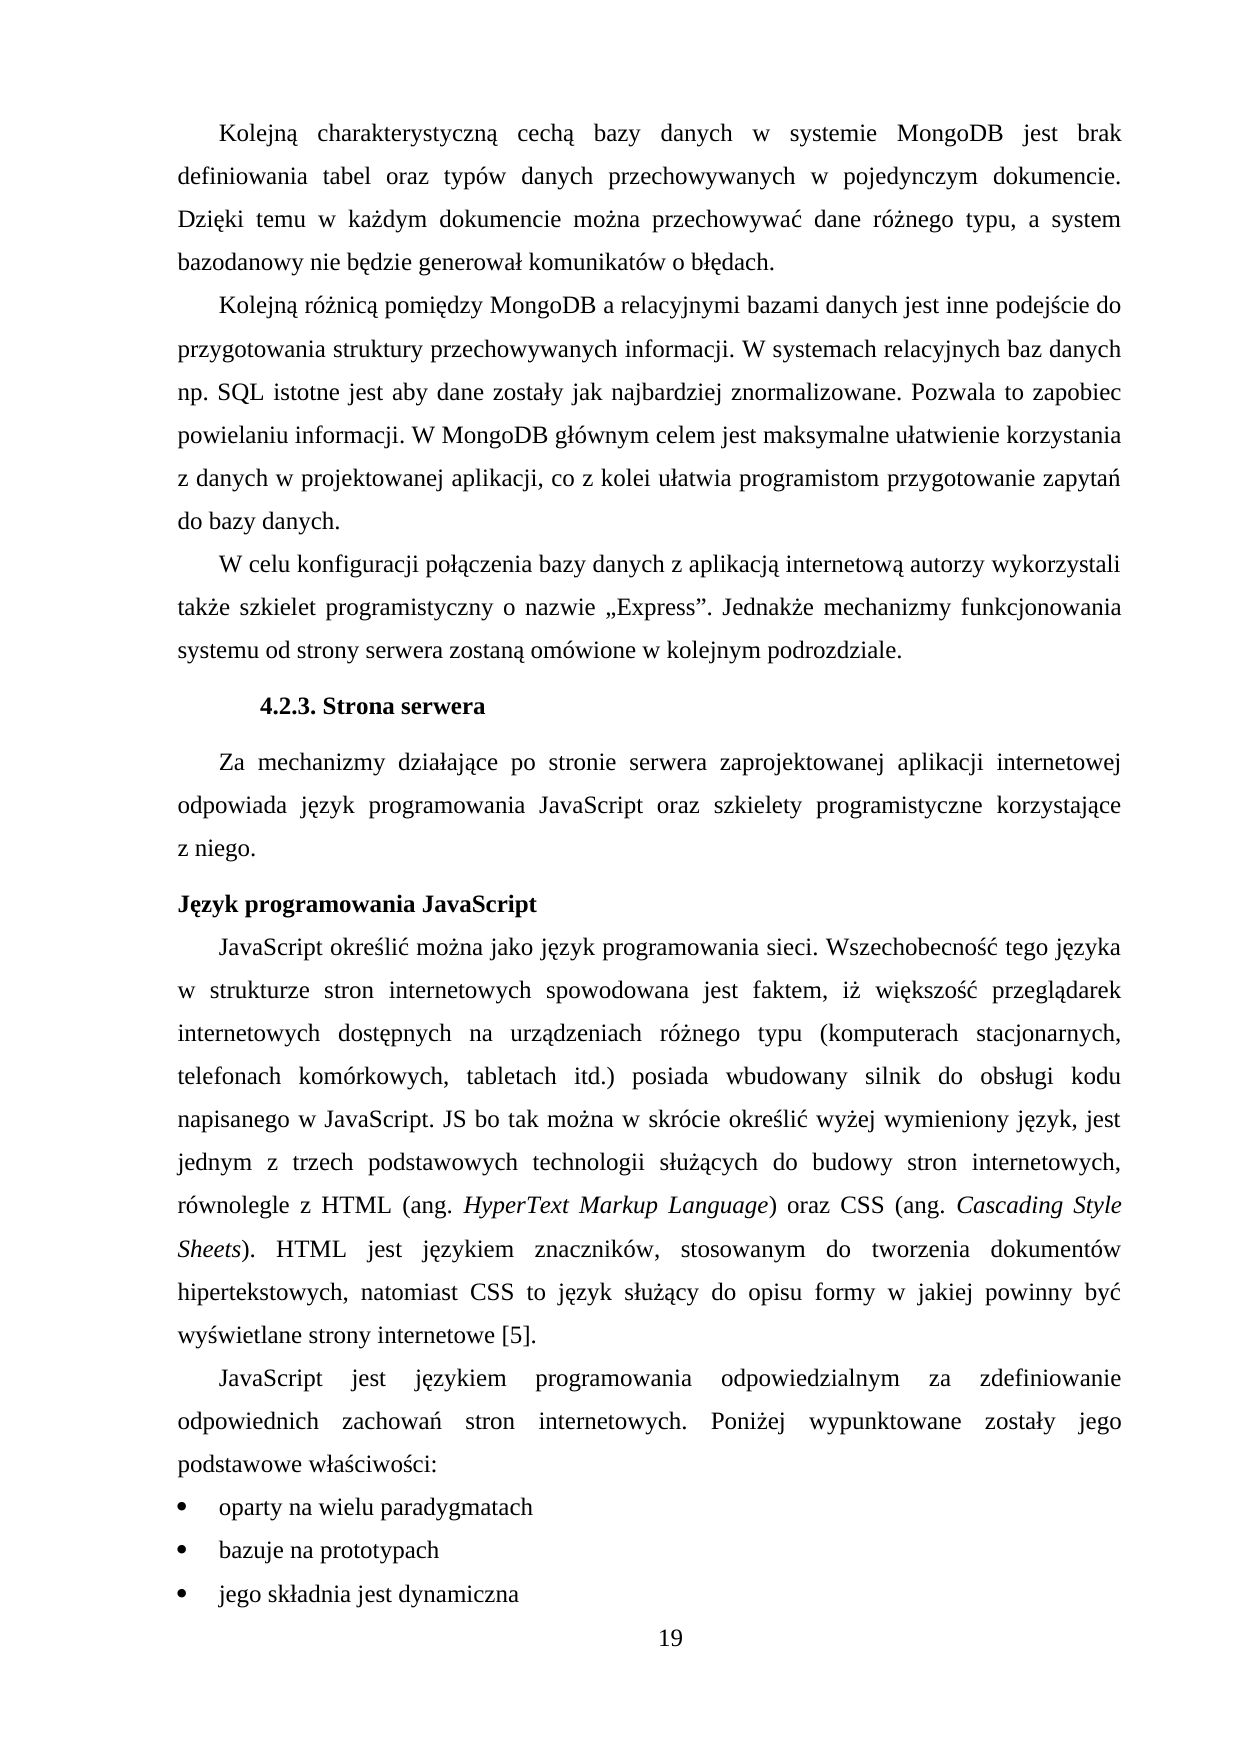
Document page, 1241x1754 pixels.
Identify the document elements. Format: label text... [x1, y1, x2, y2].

list oparty na wielu paradygmatach [177, 1492, 1122, 1521]
subtitle Strona serwera [260, 691, 1122, 720]
text Za mechanizmy działające po stronie serwera zaprojektowanej aplikacji internetowej odpowiada język programowania JavaScript oraz szkielety programistyczne korzystające z niego. [177, 747, 1122, 862]
text W celu konfiguracji połączenia bazy danych z aplikacją internetową autorzy wykorzystali także szkielet programistyczny o nazwie „Express”. Jednakże mechanizmy funkcjonowania systemu od strony serwera zostaną omówione w kolejnym podrozdziale. [177, 549, 1122, 664]
text JavaScript jest językiem programowania odpowiedzialnym za zdefiniowanie odpowiednich zachowań stron internetowych. Poniżej wypunktowane zostały jego podstawowe właściwości: [177, 1363, 1122, 1478]
text Kolejną różnicą pomiędzy MongoDB a relacyjnymi bazami danych jest inne podejście do przygotowania struktury przechowywanych informacji. W systemach relacyjnych baz danych np. SQL istotne jest aby dane zostały jak najbardziej znormalizowane. Pozwala to zapobiec powielaniu informacji. W MongoDB głównym celem jest maksymalne ułatwienie korzystania z danych w projektowanej aplikacji, co z kolei ułatwia programistom przygotowanie zapytań do bazy danych. [177, 291, 1122, 535]
text Kolejną charakterystyczną cechą bazy danych w systemie MongoDB jest brak definiowania tabel oraz typów danych przechowywanych w pojedynczym dokumencie. Dzięki temu w każdym dokumencie można przechowywać dane różnego typu, a system bazodanowy nie będzie generował komunikatów o błędach. [177, 118, 1122, 276]
text JavaScript określić można jako język programowania sieci. Wszechobecność tego języka w strukturze stron internetowych spowodowana jest faktem, iż większość przeglądarek internetowych dostępnych na urządzeniach różnego typu (komputerach stacjonarnych, telefonach komórkowych, tabletach itd.) posiada wbudowany silnik do obsługi kodu napisanego w JavaScript. JS bo tak można w skrócie określić wyżej wymieniony język, jest jednym z trzech podstawowych technologii służących do budowy stron internetowych, równolegle z HTML (ang. HyperText Markup Language) oraz CSS (ang. Cascading Style Sheets). HTML jest językiem znaczników, stosowanym do tworzenia dokumentów hipertekstowych, natomiast CSS to język służący do opisu formy w jakiej powinny być wyświetlane strony internetowe [5]. [177, 932, 1122, 1349]
text Język programowania JavaScript [177, 889, 1122, 917]
list bazuje na prototypach [177, 1536, 1122, 1564]
list jego składnia jest dynamiczna [177, 1579, 1122, 1607]
